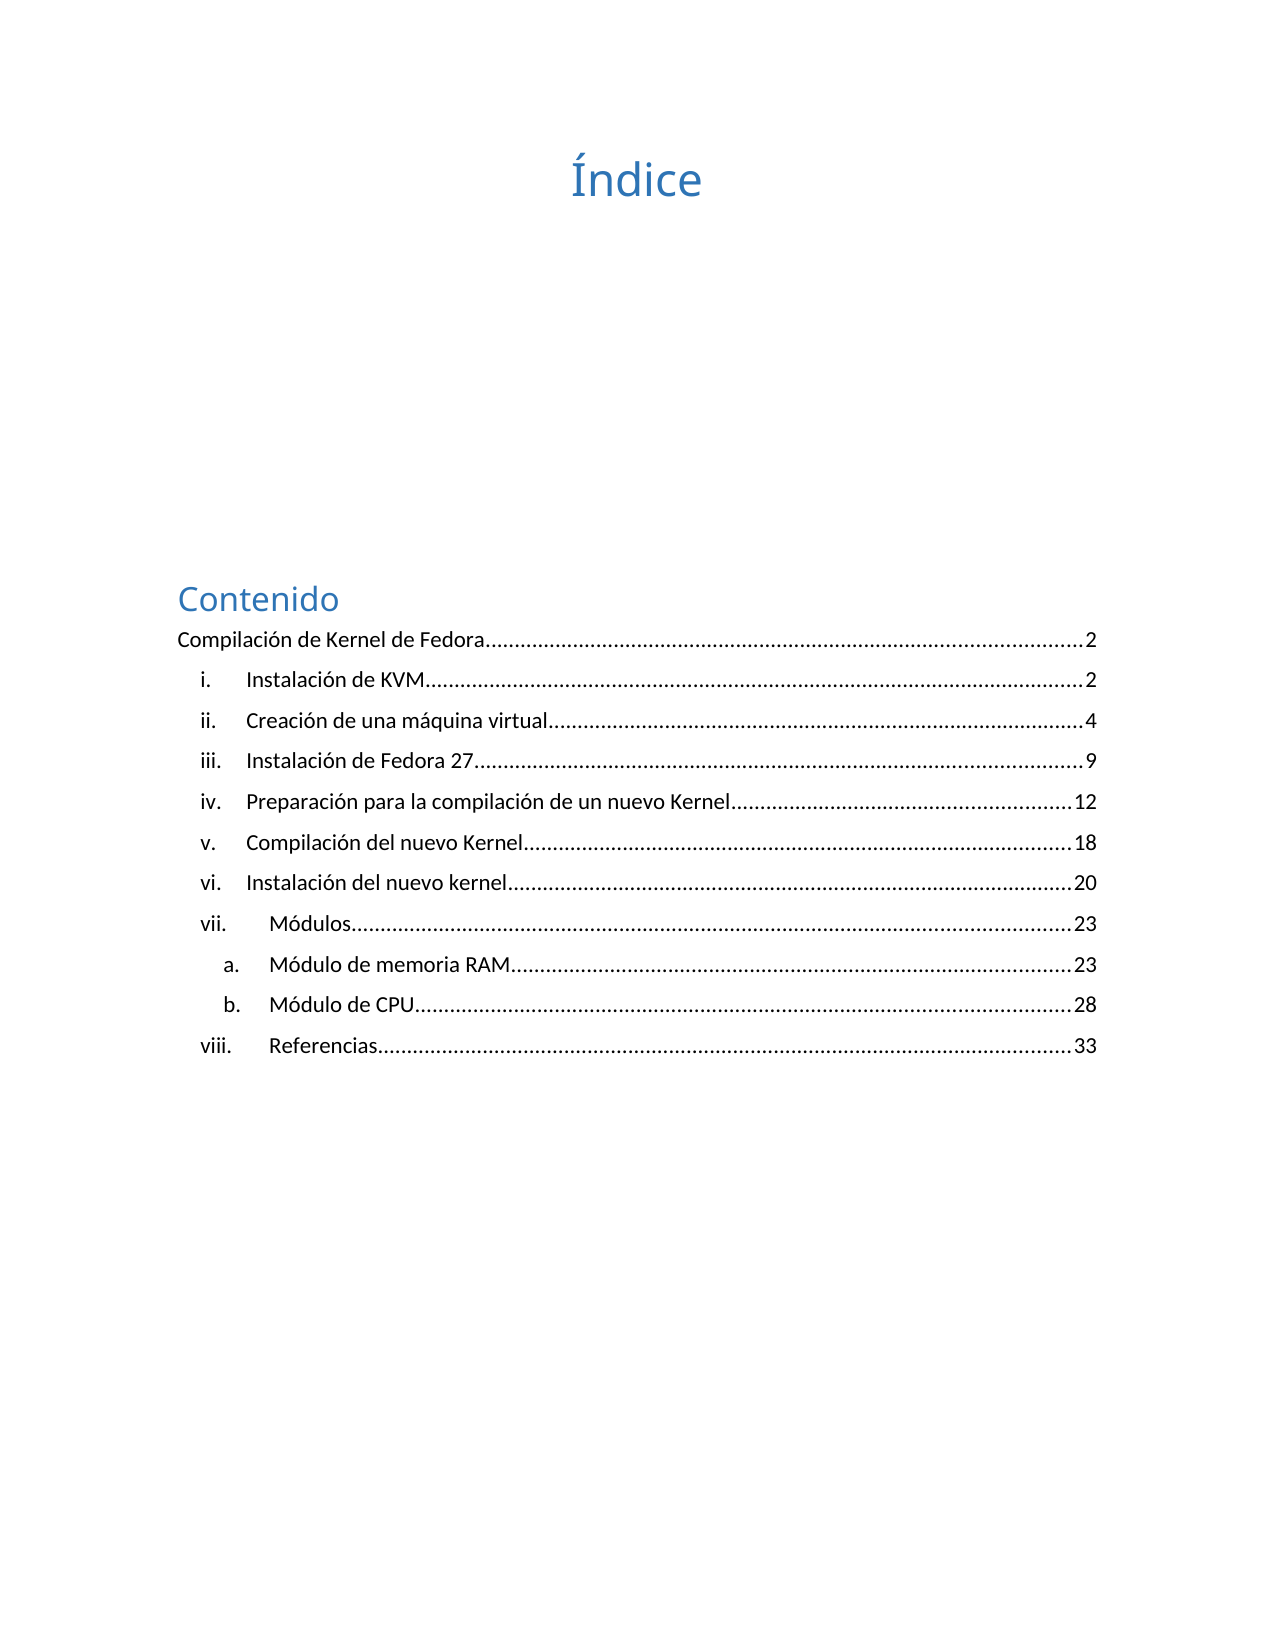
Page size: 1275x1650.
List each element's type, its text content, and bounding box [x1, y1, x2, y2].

text Índice [177, 148, 1098, 210]
